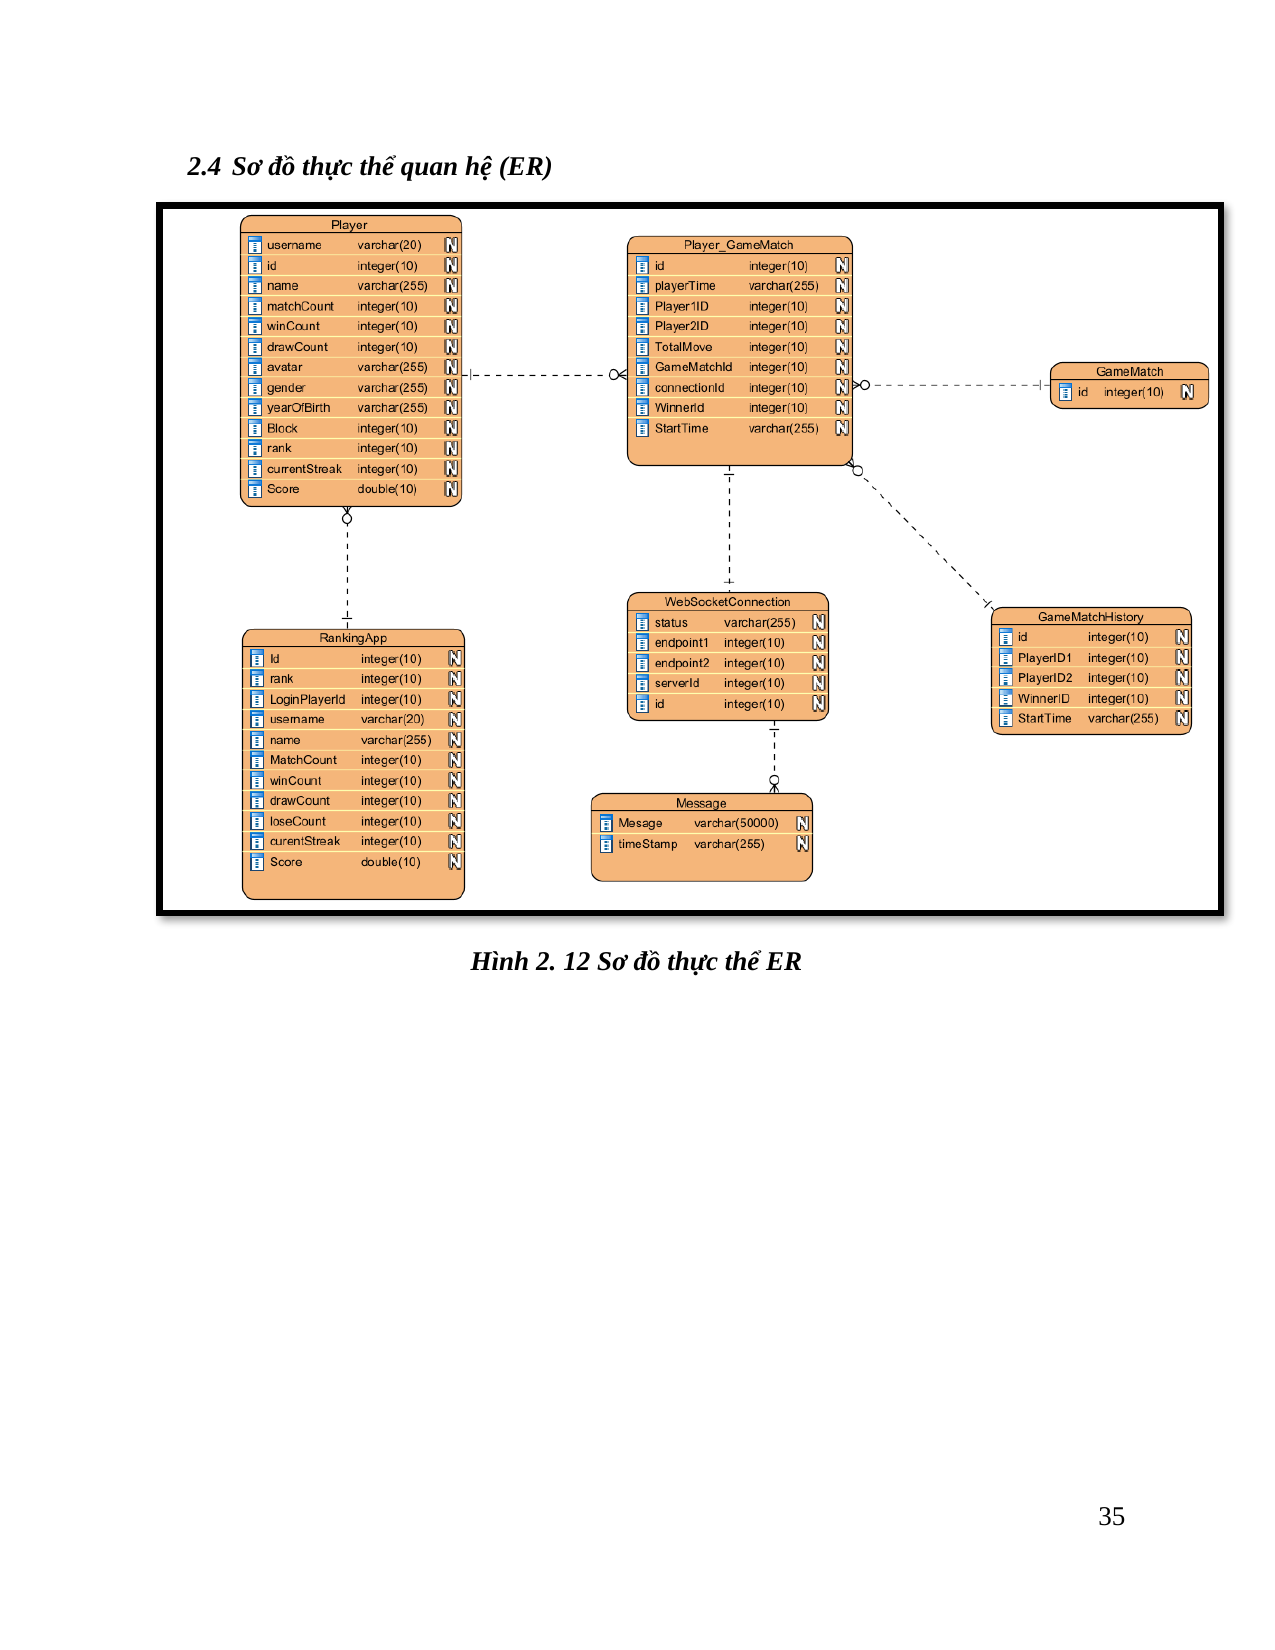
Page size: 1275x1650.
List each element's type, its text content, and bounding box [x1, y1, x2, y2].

subtitle Sơ đồ thực thể quan hệ (ER) [187, 150, 1125, 181]
text Hình 2. 12 Sơ đồ thực thể ER [150, 945, 1125, 977]
picture [163, 209, 1218, 910]
